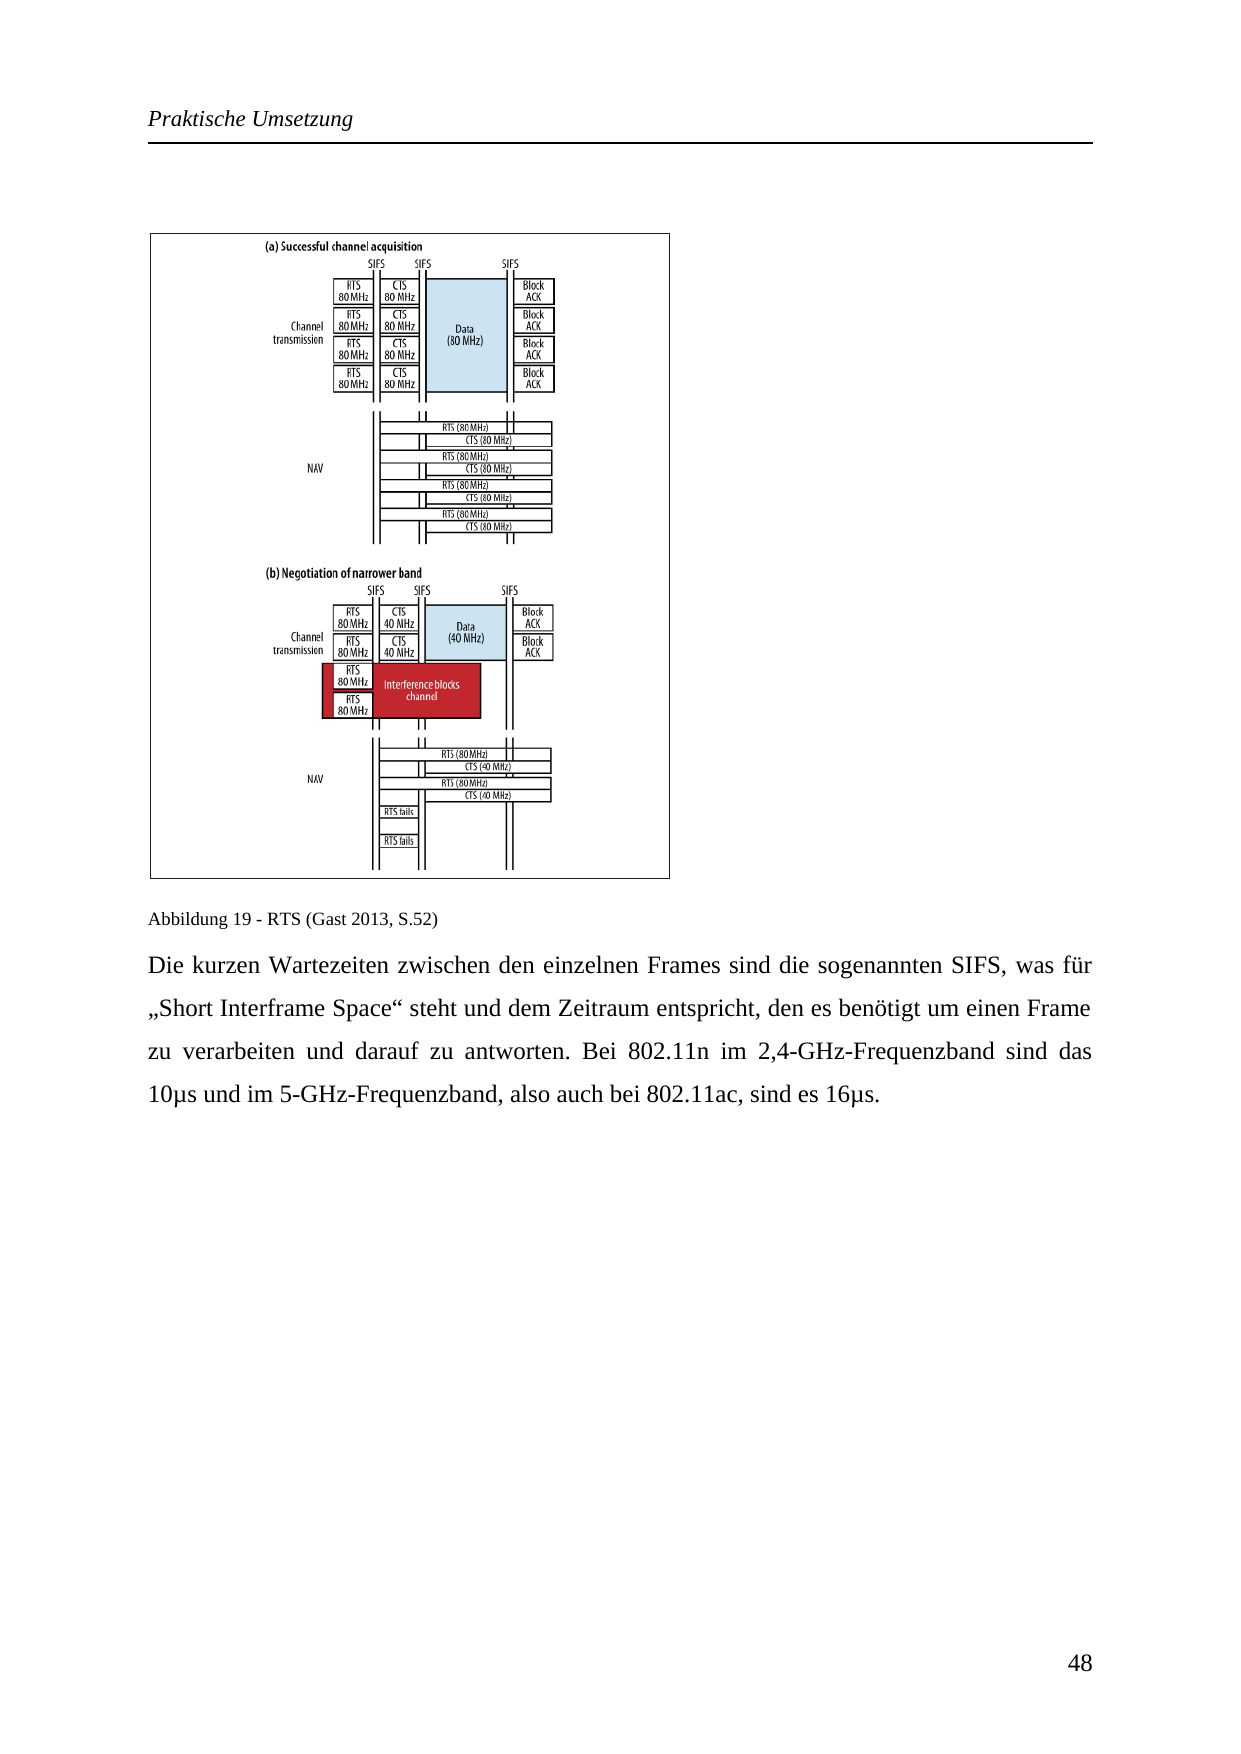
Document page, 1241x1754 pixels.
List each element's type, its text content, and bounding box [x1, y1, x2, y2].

text Die kurzen Wartezeiten zwischen den einzelnen Frames sind die sogenannten SIFS, was für „Short Interframe Space“ steht und dem Zeitraum entspricht, den es benötigt um einen Frame zu verarbeiten und darauf zu antworten. Bei 802.11n im 2,4-GHz-Frequenzband sind das 10µs und im 5-GHz-Frequenzband, also auch bei 802.11ac, sind es 16µs. [148, 950, 1093, 1108]
text Abbildung 19 - RTS (Gast 2013, S.52) [148, 907, 1093, 929]
picture [147, 230, 672, 881]
